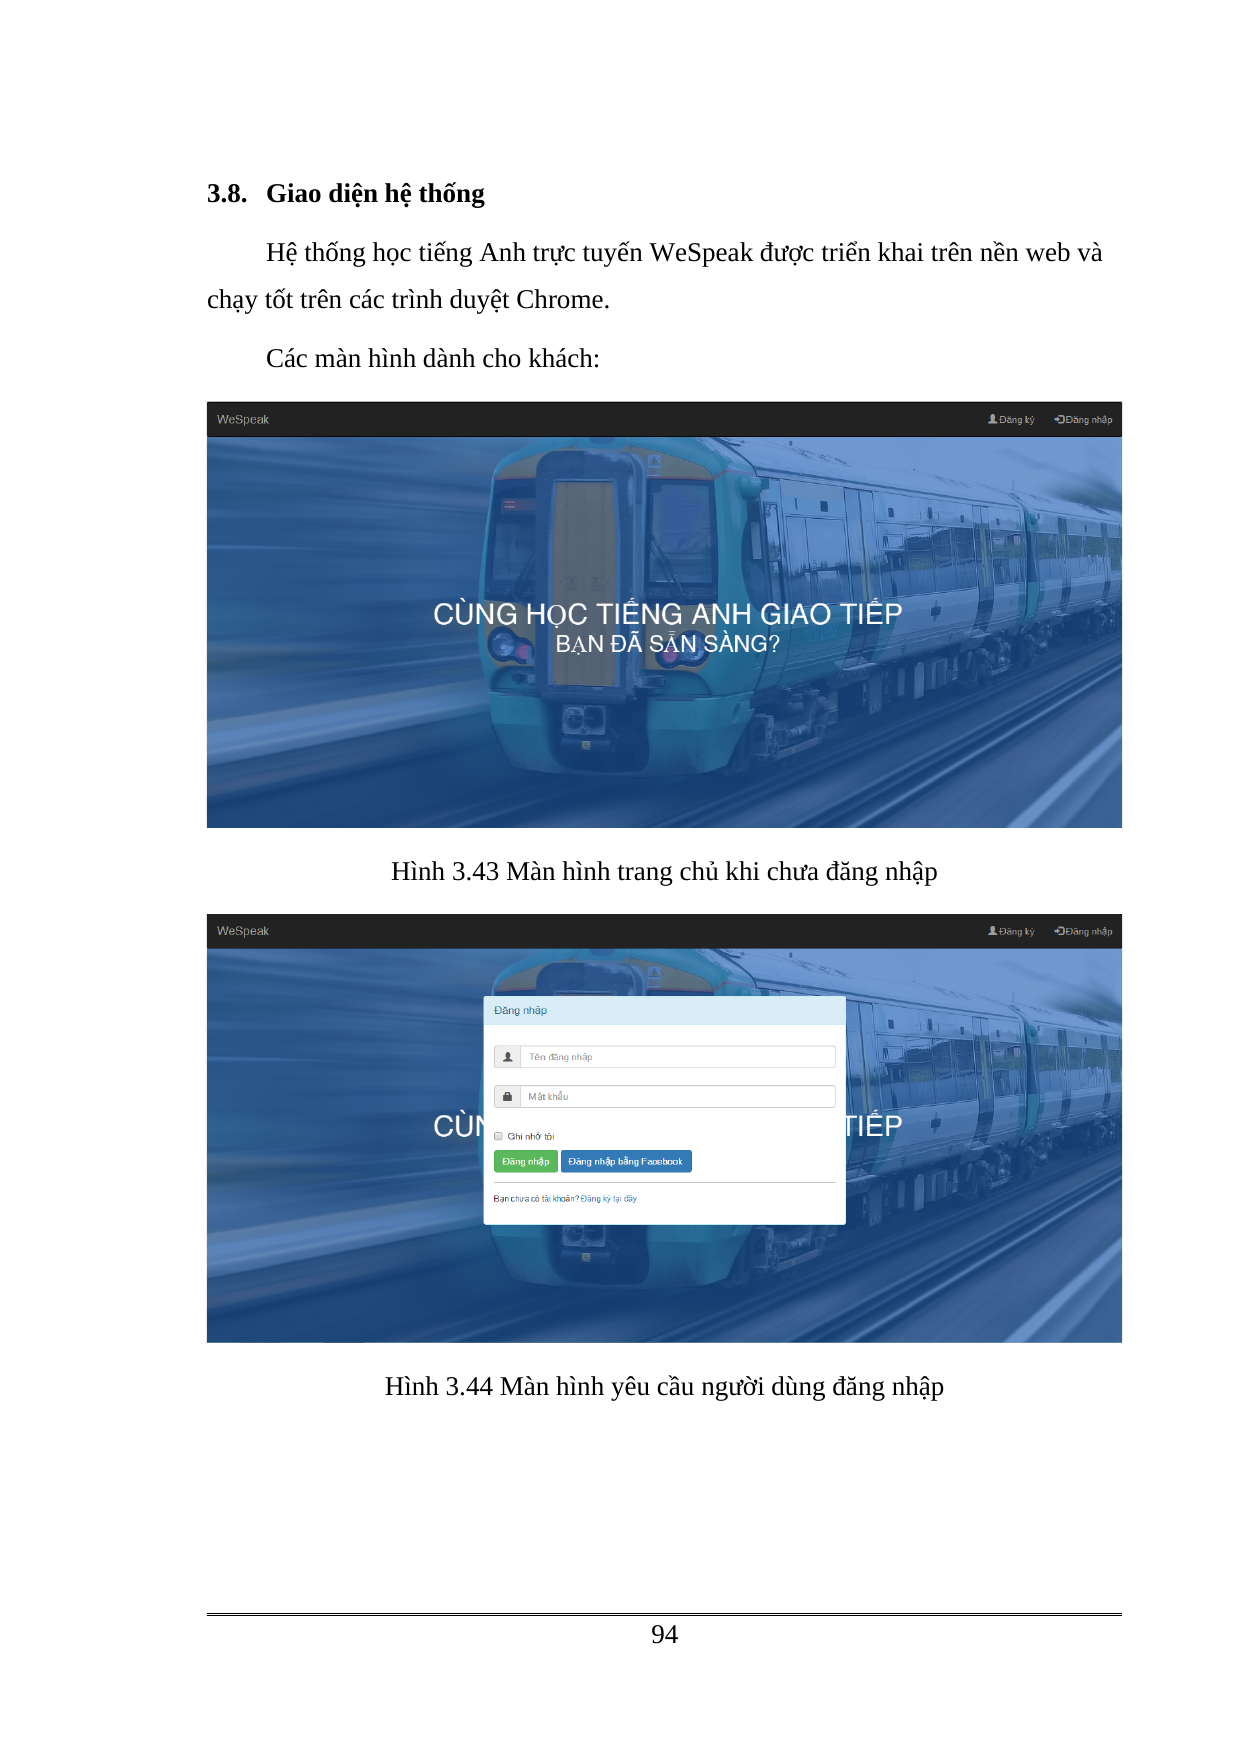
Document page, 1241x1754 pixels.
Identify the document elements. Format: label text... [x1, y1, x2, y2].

subtitle Giao diện hệ thống [207, 177, 1122, 208]
picture [206, 914, 1123, 1343]
text Hệ thống học tiếng Anh trực tuyến WeSpeak được triển khai trên nền web và chạy tốt trên các trình duyệt Chrome. [207, 236, 1122, 314]
picture [206, 401, 1123, 828]
text Các màn hình dành cho khách: [207, 342, 1122, 373]
